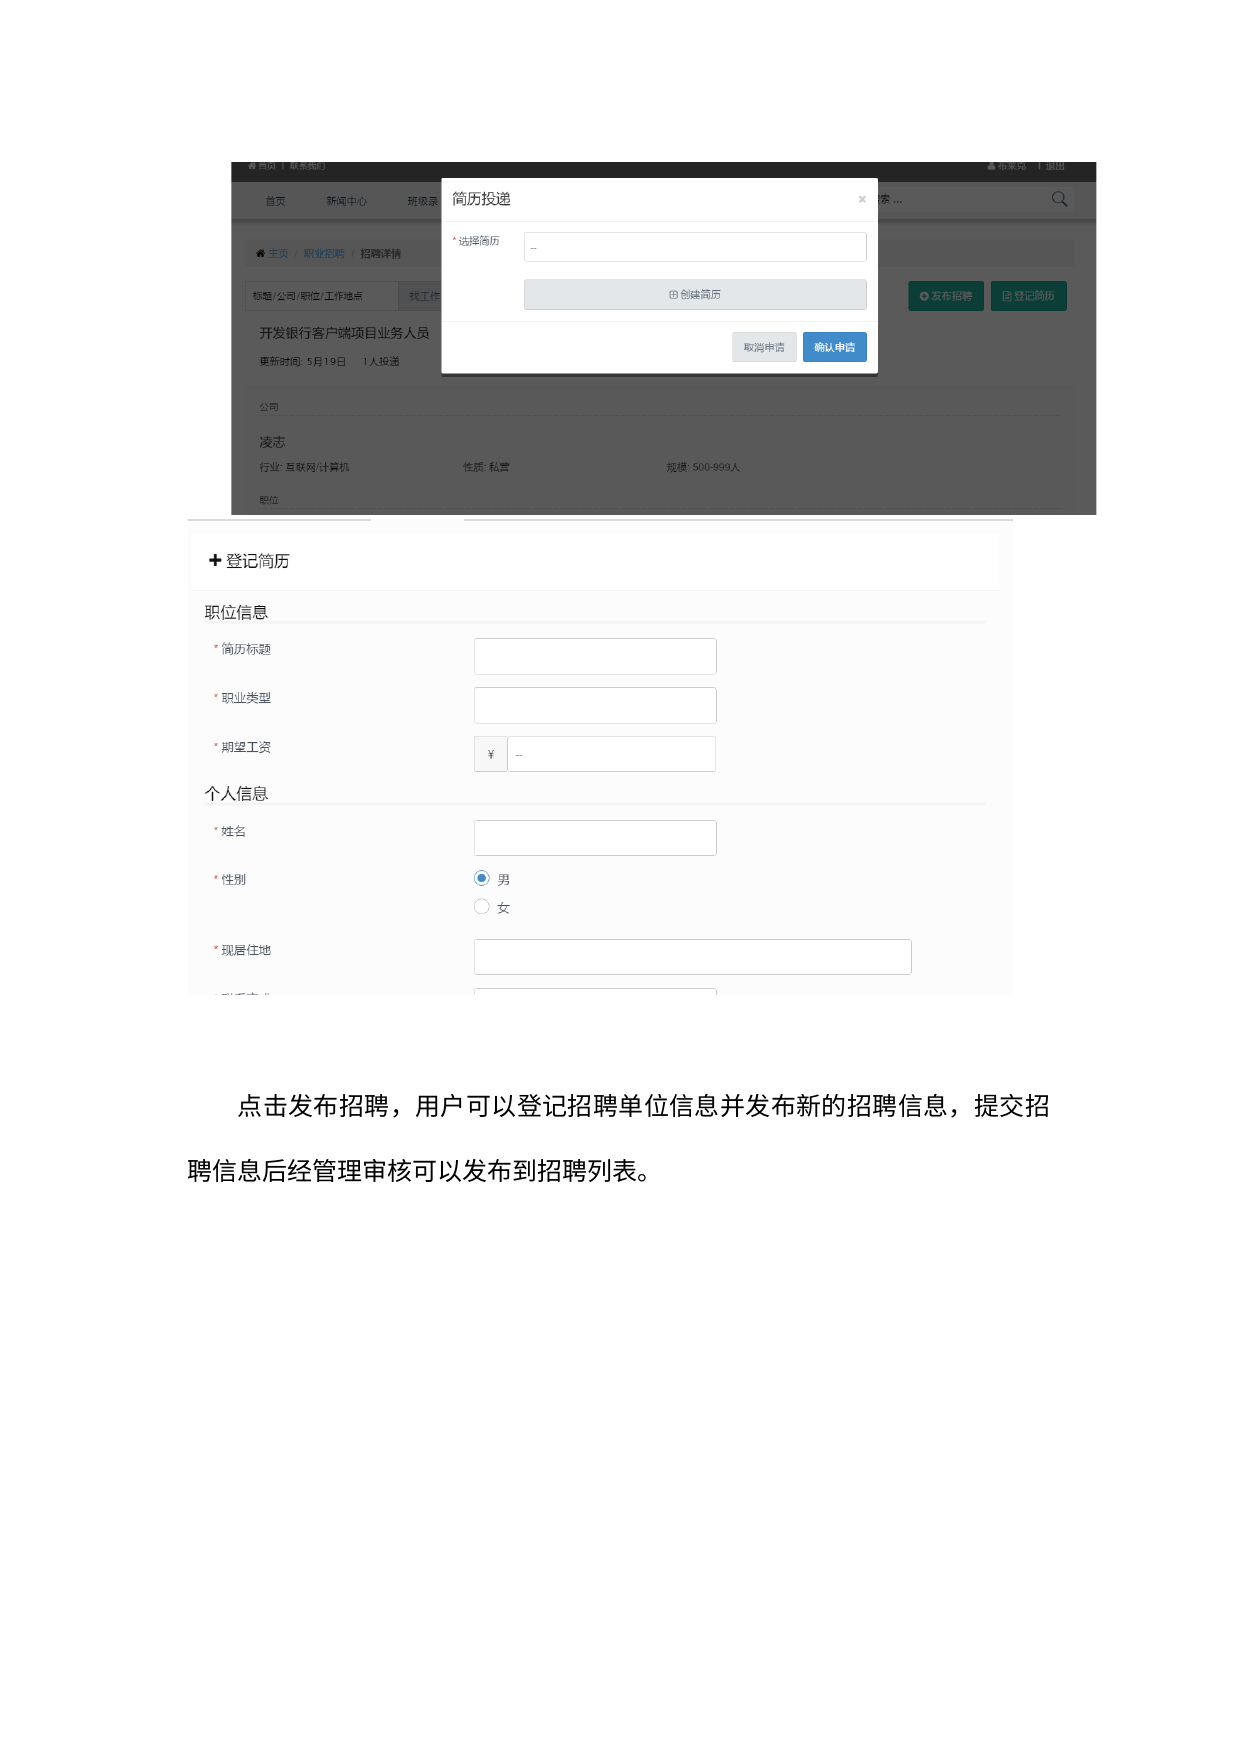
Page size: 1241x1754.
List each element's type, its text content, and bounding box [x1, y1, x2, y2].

text 点击发布招聘，用户可以登记招聘单位信息并发布新的招聘信息，提交招聘信息后经管理审核可以发布到招聘列表。 [187, 1072, 1053, 1202]
picture [231, 162, 1097, 515]
picture [187, 519, 1053, 995]
